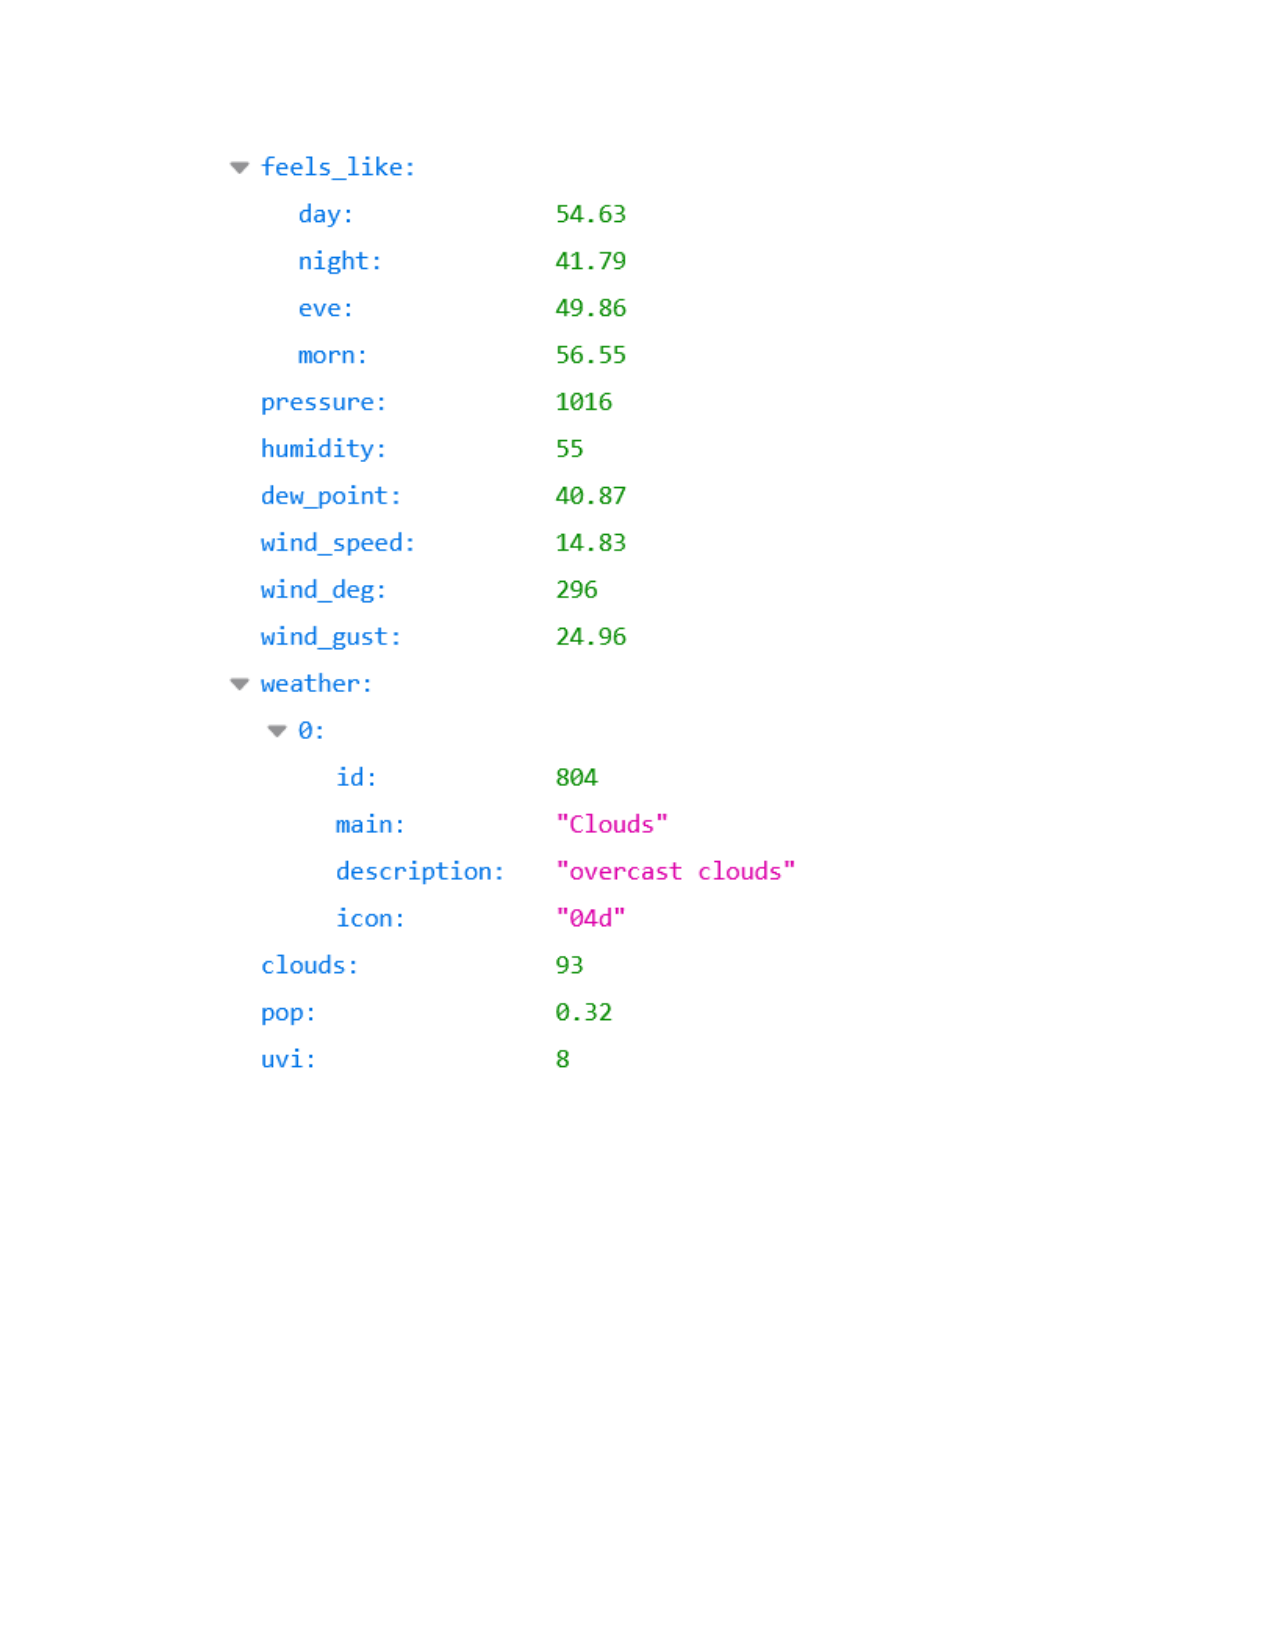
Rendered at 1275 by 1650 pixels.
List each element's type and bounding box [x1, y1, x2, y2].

picture [150, 150, 813, 1077]
